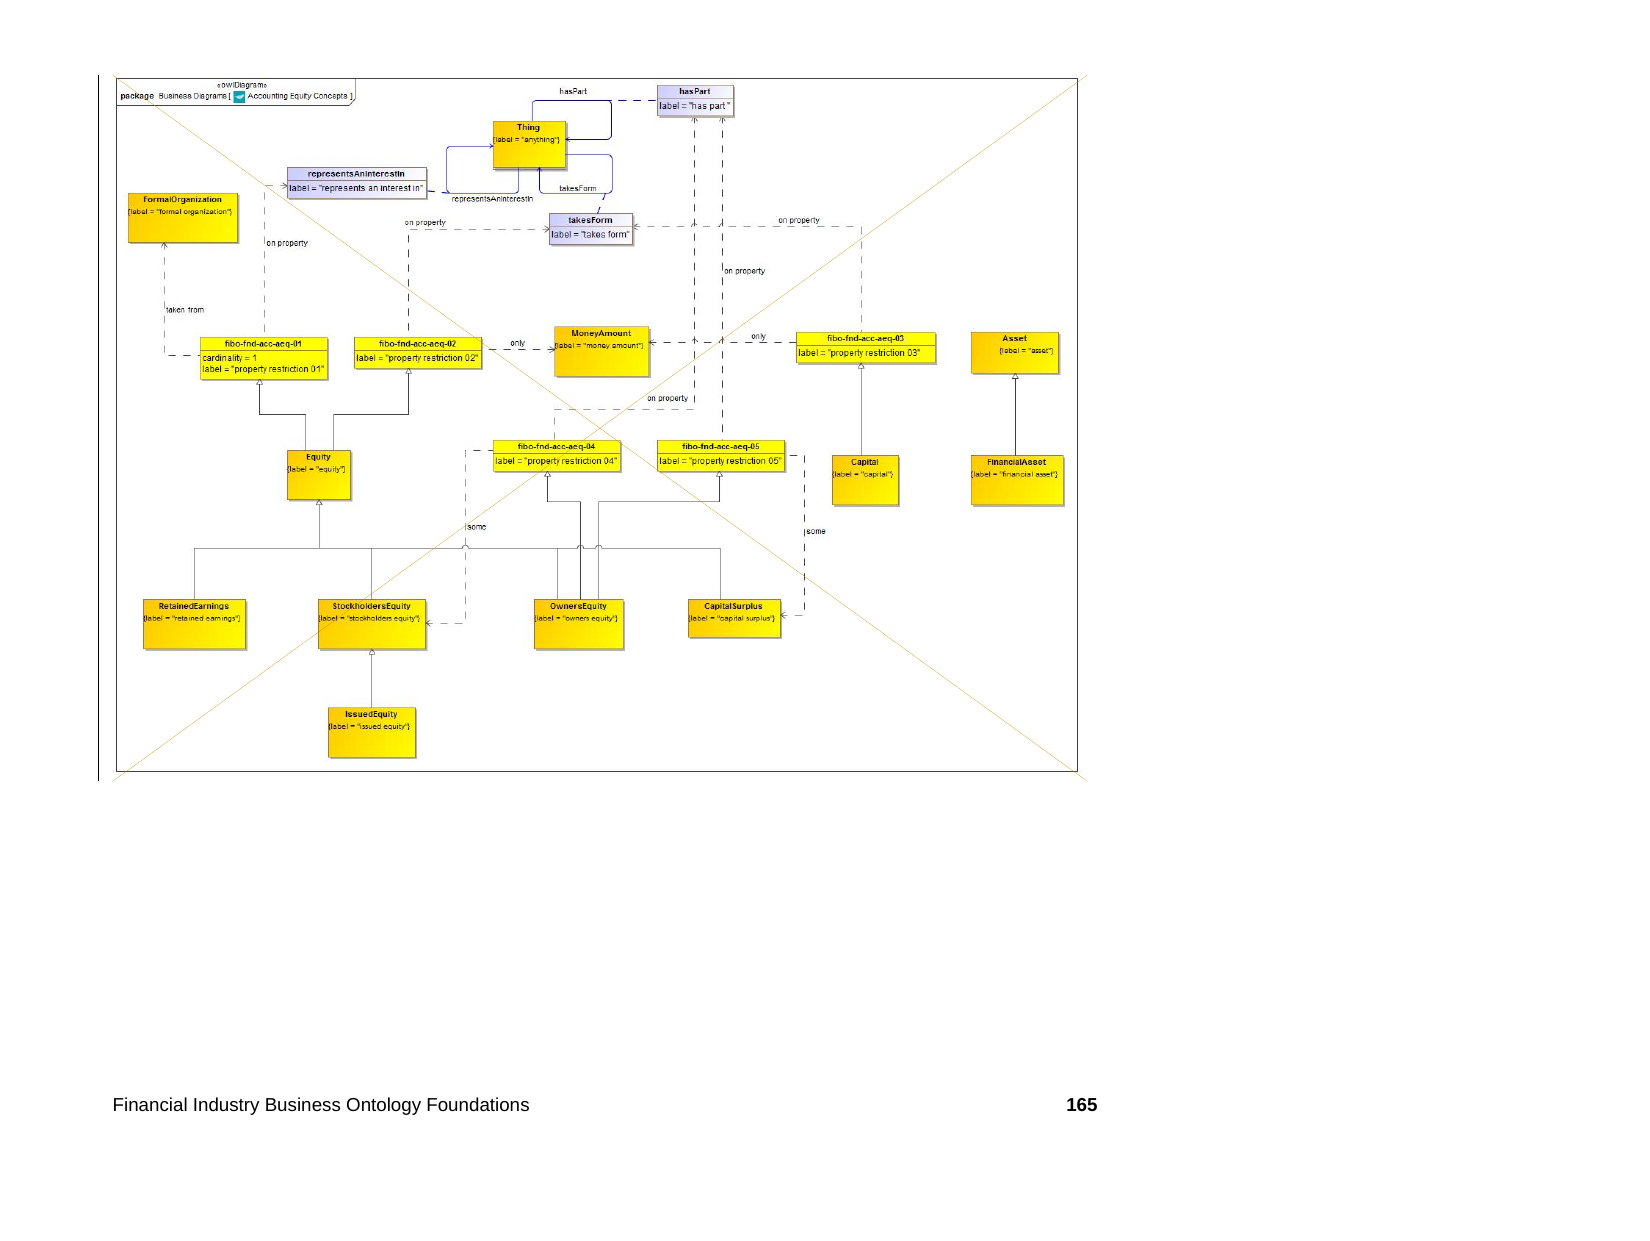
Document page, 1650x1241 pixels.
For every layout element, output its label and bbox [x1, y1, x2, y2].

picture [114, 429, 1086, 782]
picture [602, 76, 1088, 780]
picture [115, 75, 1085, 427]
picture [112, 76, 598, 780]
